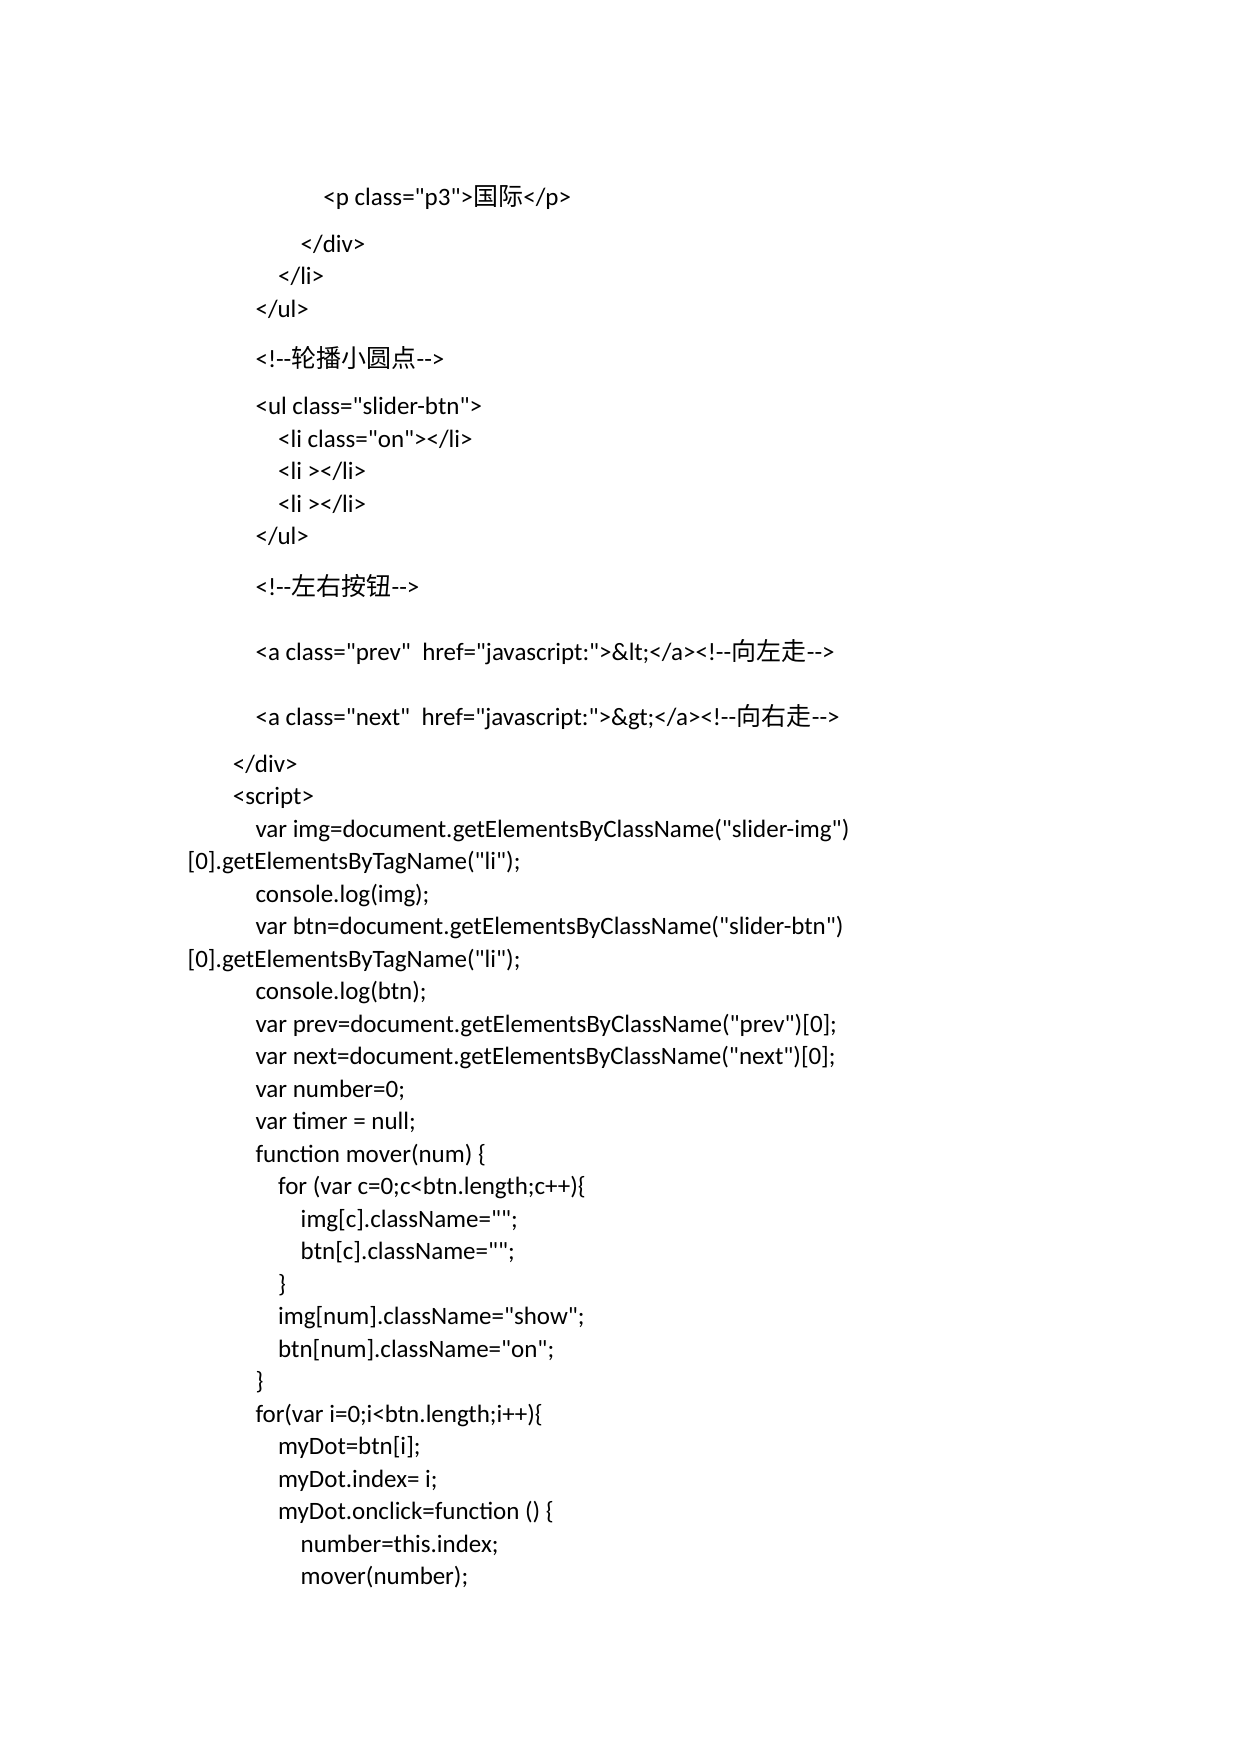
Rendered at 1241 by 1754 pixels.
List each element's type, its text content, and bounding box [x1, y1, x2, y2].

text btn[c].className=""; [187, 1234, 1053, 1267]
text <li class="on"></li> [187, 422, 1053, 454]
text console.log(btn); [187, 974, 1053, 1007]
text <ul class="slider-btn"> [187, 389, 1053, 422]
text var btn=document.getElementsByClassName("slider-btn")[0].getElementsByTagName("li"); [187, 909, 1053, 974]
text for (var c=0;c<btn.length;c++){ [187, 1169, 1053, 1202]
text myDot.index= i; [187, 1462, 1053, 1494]
text } [187, 1267, 1053, 1299]
text console.log(img); [187, 877, 1053, 909]
text myDot.onclick=function () { [187, 1494, 1053, 1527]
text var timer = null; [187, 1104, 1053, 1137]
text </div> [187, 747, 1053, 779]
text for(var i=0;i<btn.length;i++){ [187, 1397, 1053, 1429]
text </li> [187, 259, 1053, 292]
text var number=0; [187, 1072, 1053, 1104]
text </ul> [187, 292, 1053, 324]
text <p class="p3">国际</p> [187, 162, 1053, 227]
text var img=document.getElementsByClassName("slider-img")[0].getElementsByTagName("li"); [187, 812, 1053, 877]
text <!--左右按钮--> [187, 552, 1053, 617]
text } [187, 1364, 1053, 1397]
text <a class="next" href="javascript:">&gt;</a><!--向右走--> [187, 682, 1053, 747]
text <a class="prev" href="javascript:">&lt;</a><!--向左走--> [187, 617, 1053, 682]
text <script> [187, 779, 1053, 812]
text <!--轮播小圆点--> [187, 324, 1053, 389]
text myDot=btn[i]; [187, 1429, 1053, 1462]
text <li ></li> [187, 454, 1053, 487]
text </div> [187, 227, 1053, 259]
text function mover(num) { [187, 1137, 1053, 1169]
text var prev=document.getElementsByClassName("prev")[0]; [187, 1007, 1053, 1039]
text var next=document.getElementsByClassName("next")[0]; [187, 1039, 1053, 1072]
text mover(number); [187, 1559, 1053, 1592]
text </ul> [187, 519, 1053, 552]
text <li ></li> [187, 487, 1053, 519]
text btn[num].className="on"; [187, 1332, 1053, 1364]
text number=this.index; [187, 1527, 1053, 1559]
text img[num].className="show"; [187, 1299, 1053, 1332]
text img[c].className=""; [187, 1202, 1053, 1234]
